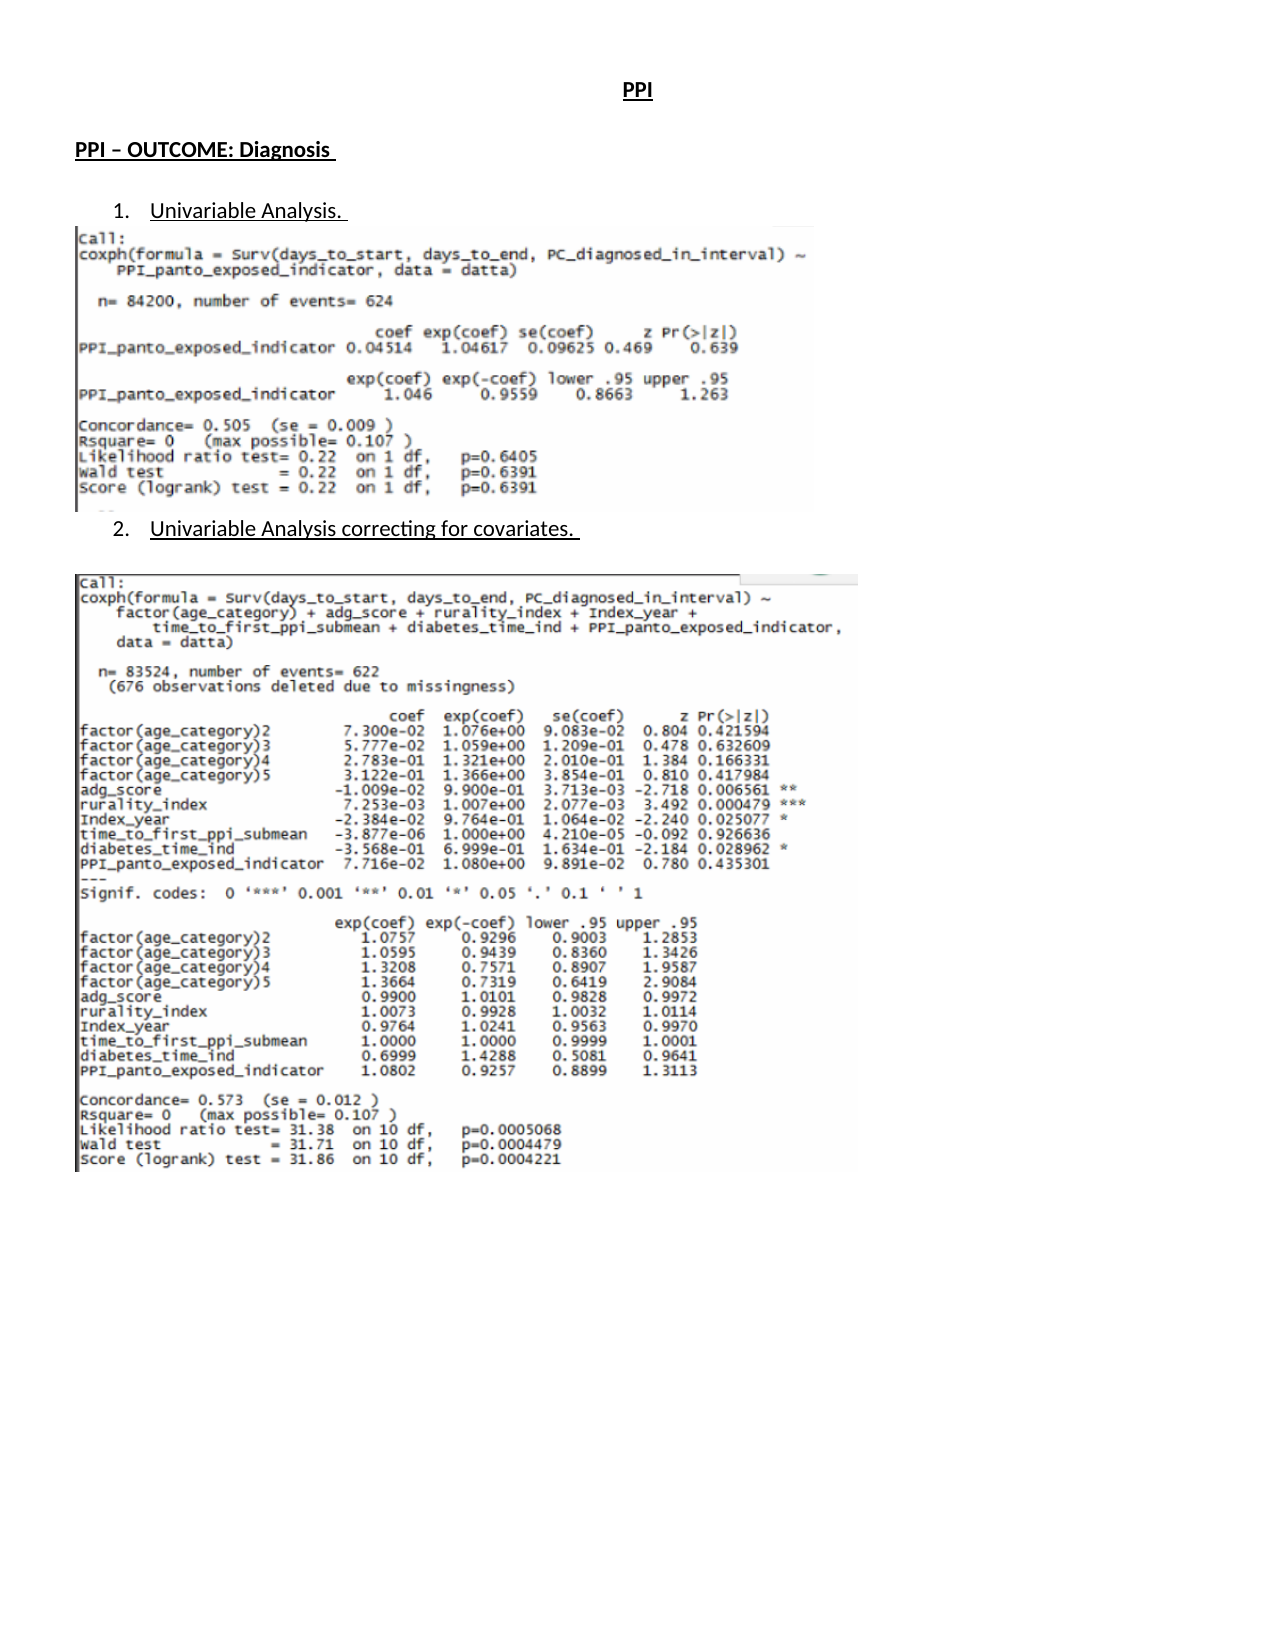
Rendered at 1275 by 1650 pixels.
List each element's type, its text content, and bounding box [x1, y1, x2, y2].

text PPI – OUTCOME: Diagnosis [75, 135, 1200, 163]
picture [75, 226, 814, 512]
list Univariable Analysis. [112, 196, 1200, 224]
picture [75, 574, 858, 1172]
list Univariable Analysis correcting for covariates. [112, 514, 1200, 542]
text PPI [75, 75, 1200, 103]
